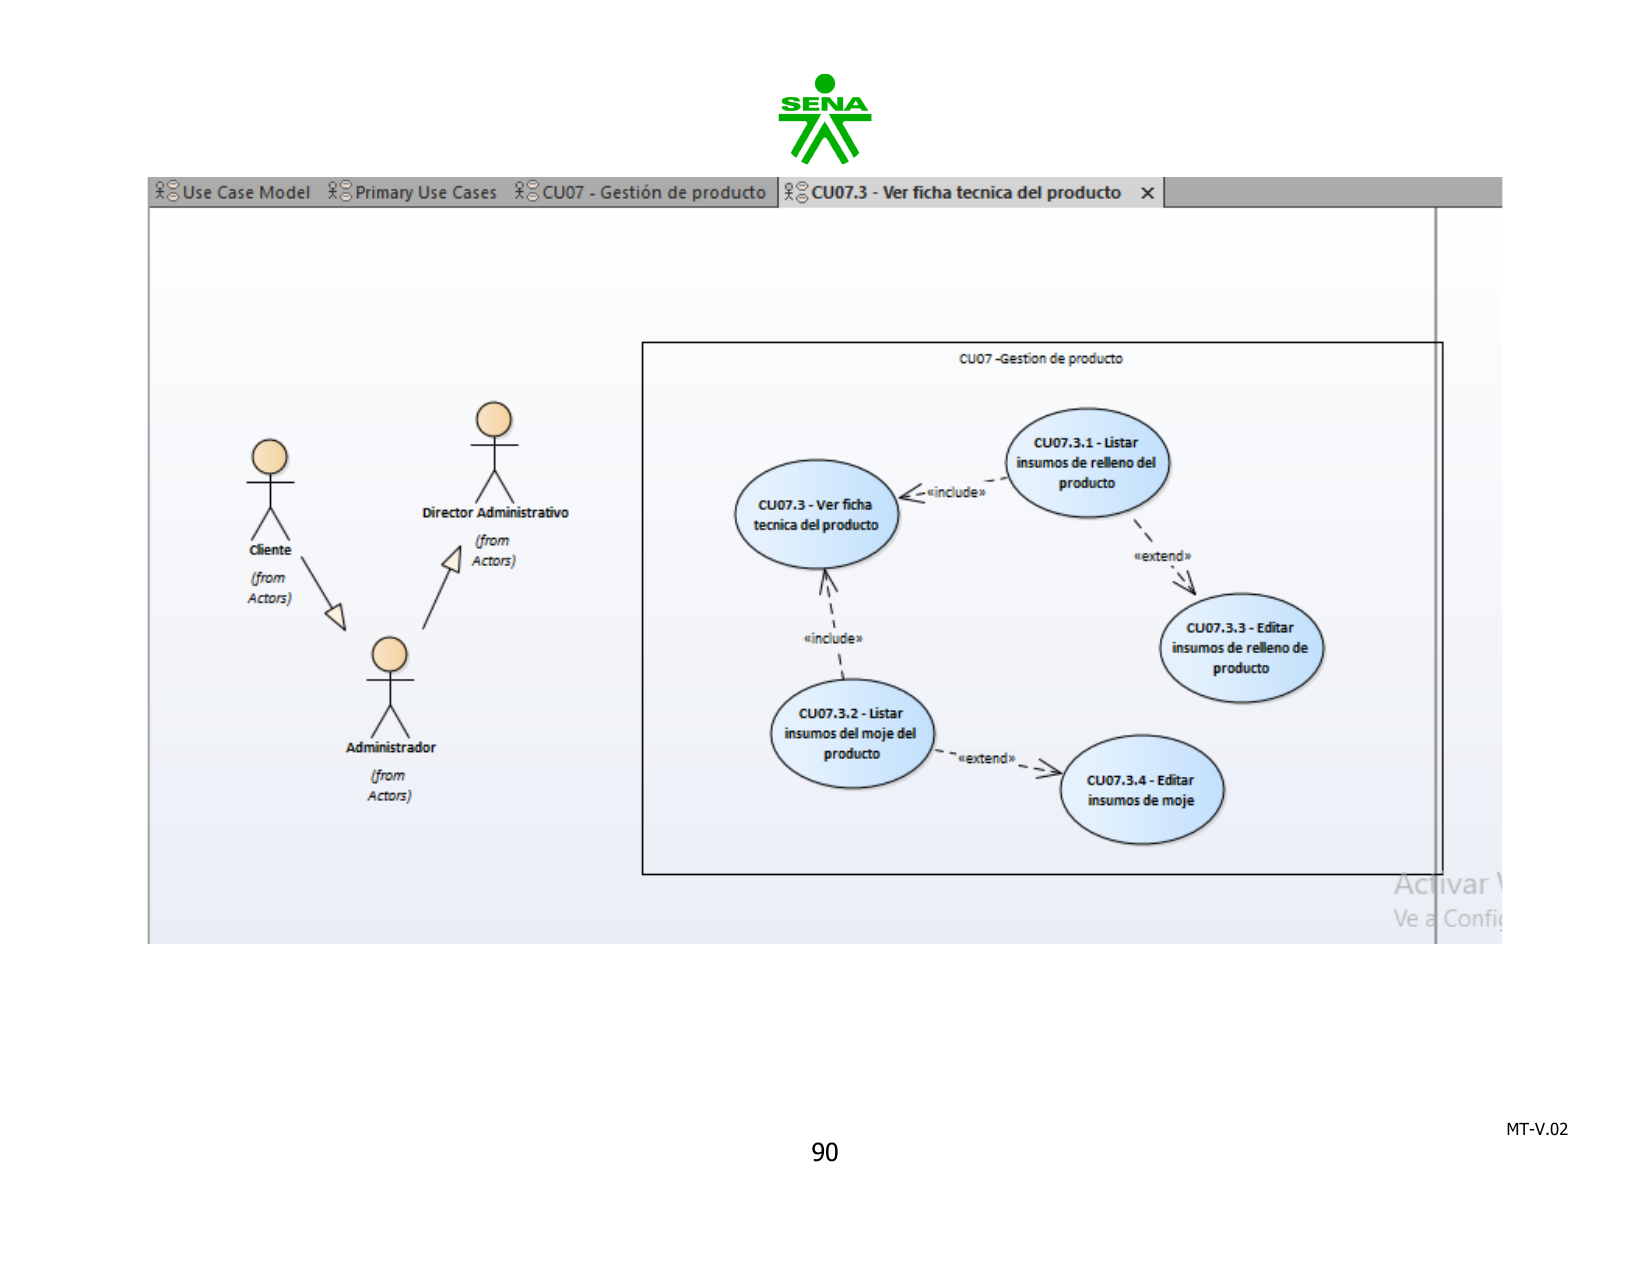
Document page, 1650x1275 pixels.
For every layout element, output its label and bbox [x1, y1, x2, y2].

picture [147, 177, 1503, 944]
picture [778, 73, 872, 165]
